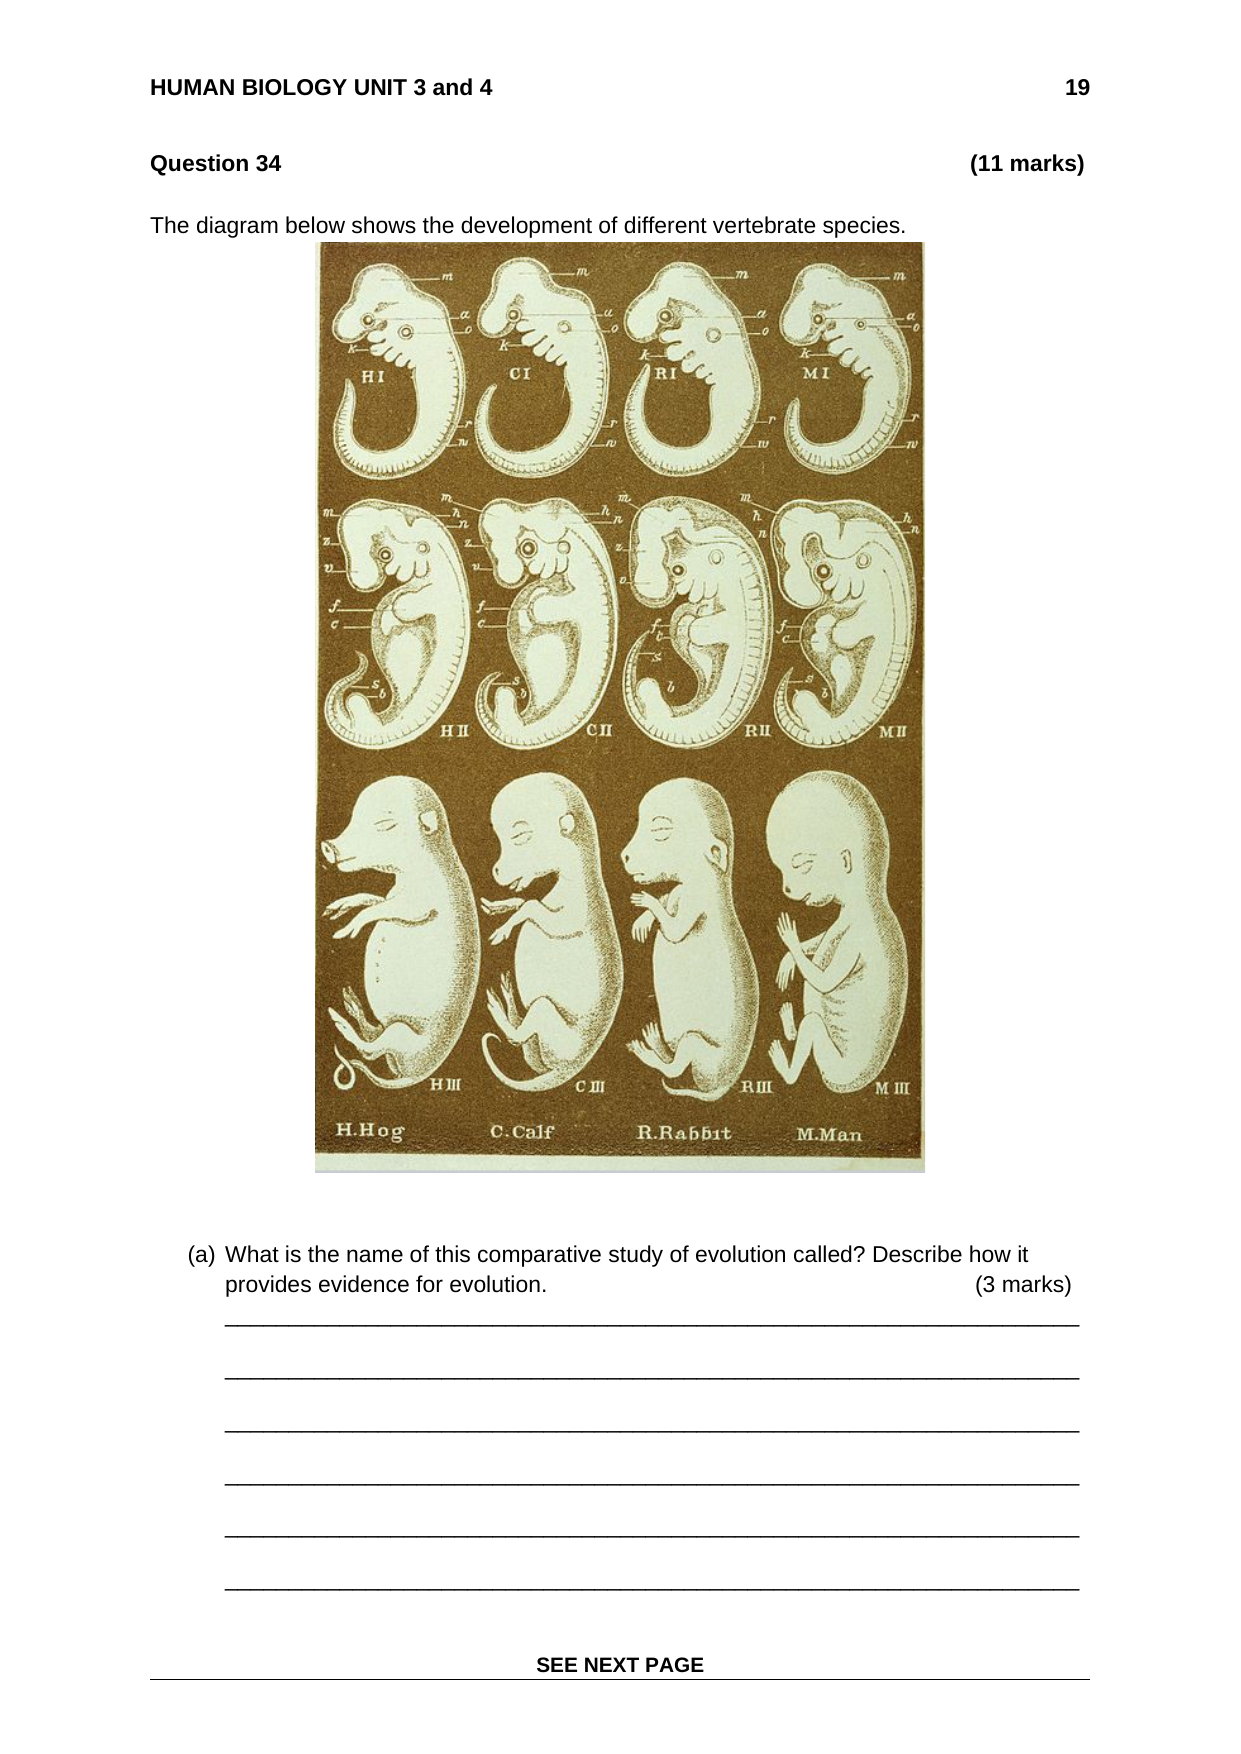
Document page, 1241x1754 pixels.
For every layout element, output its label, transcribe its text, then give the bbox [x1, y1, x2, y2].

text The diagram below shows the development of different vertebrate species. [150, 212, 1090, 239]
text Question 34 (11 marks) [150, 150, 1090, 176]
picture [315, 242, 926, 1173]
list __________________________________________________________________________________________________________________________________________________________________________________________________________________________________________________________________________________________________________________________________________________________________________________________________________________ [225, 1301, 1090, 1591]
list What is the name of this comparative study of evolution called? Describe how it provides evidence for evolution. (3 marks) [187, 1241, 1090, 1297]
